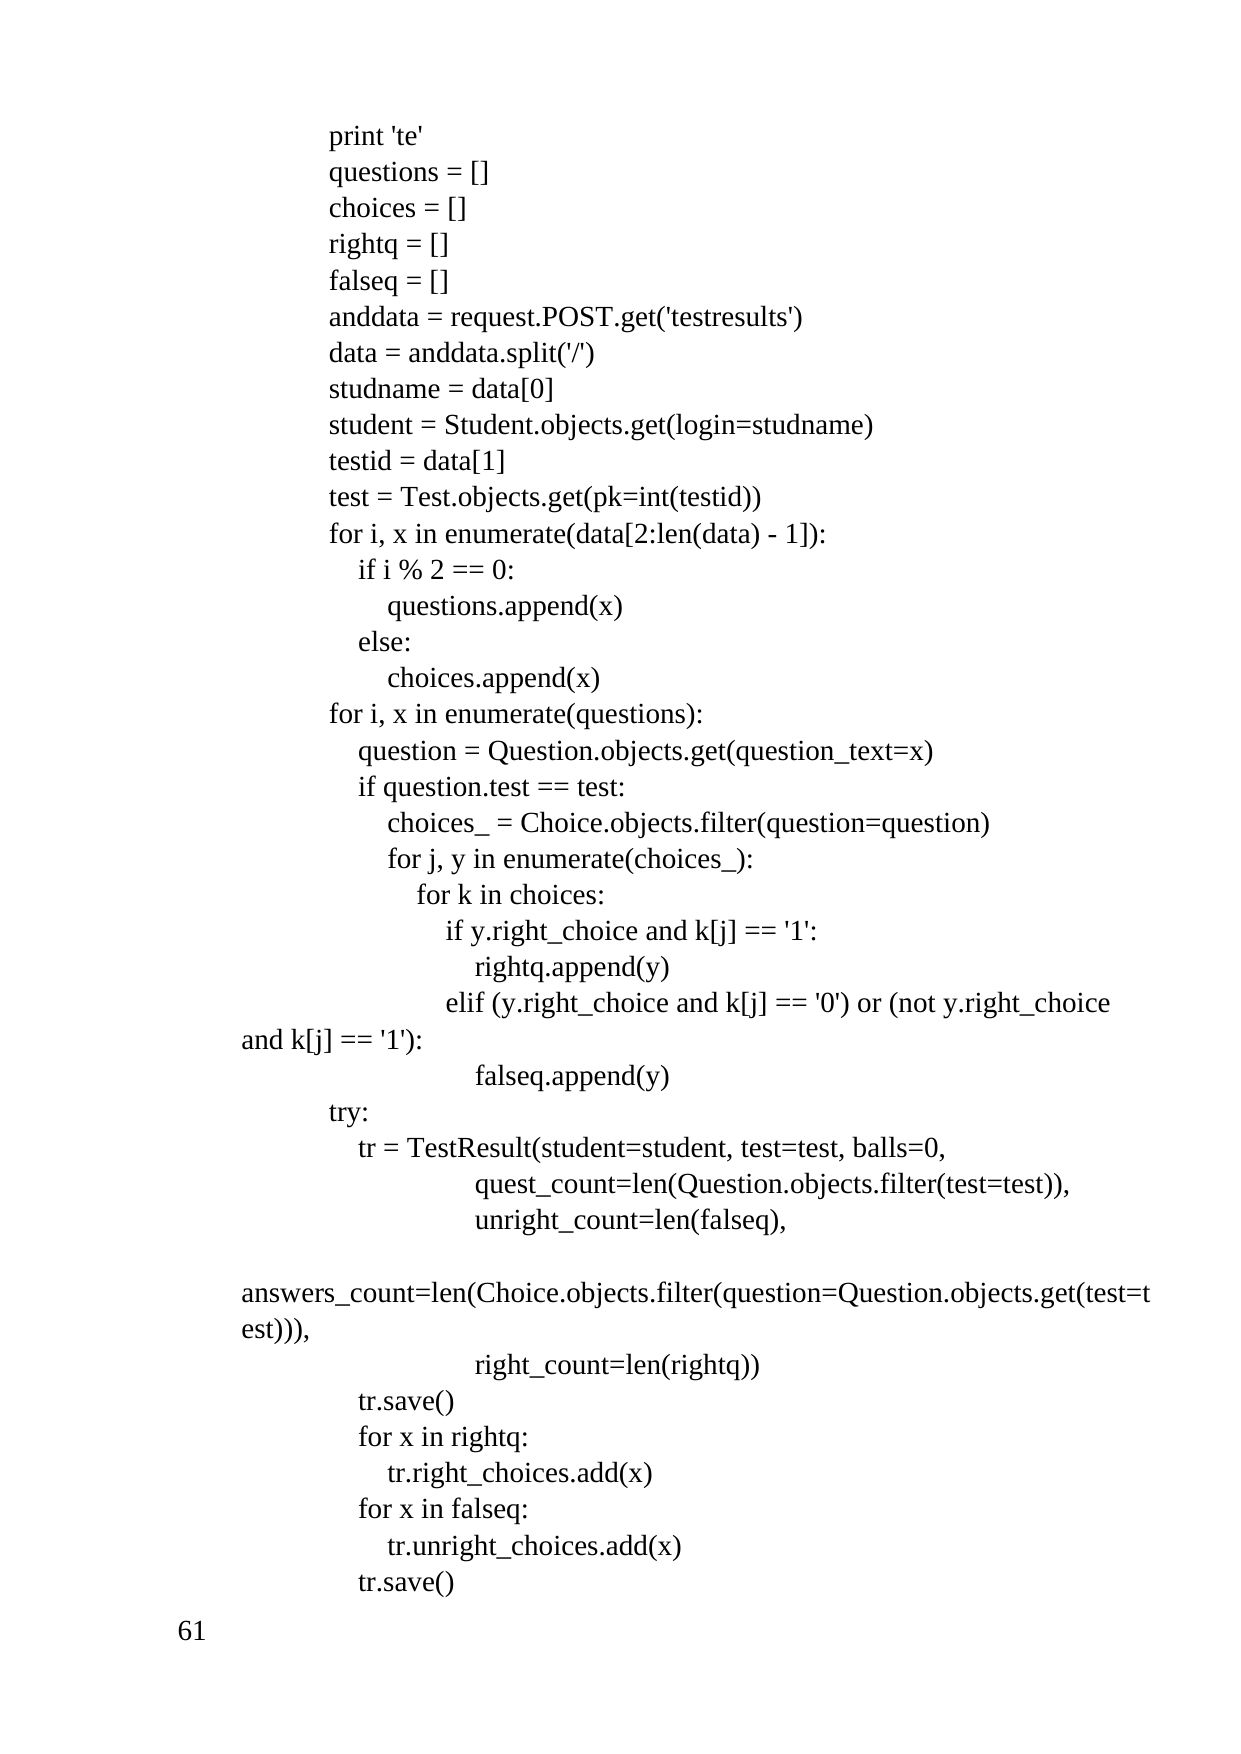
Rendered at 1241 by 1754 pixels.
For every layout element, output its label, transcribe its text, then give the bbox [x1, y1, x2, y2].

list test = Test.objects.get(pk=int(testid)) [241, 479, 1152, 513]
list rightq.append(y) [241, 949, 1152, 983]
list for x in rightq: [241, 1419, 1152, 1453]
list unright_count=len(falseq), [241, 1202, 1152, 1236]
list for i, x in enumerate(data[2:len(data) - 1]): [241, 516, 1152, 549]
list right_count=len(rightq)) [241, 1347, 1152, 1381]
list tr.save() [241, 1564, 1152, 1597]
list student = Student.objects.get(login=studname) [241, 407, 1152, 441]
list choices.append(x) [241, 660, 1152, 694]
list data = anddata.split('/') [241, 335, 1152, 368]
list elif (y.right_choice and k[j] == '0') or (not y.right_choice and k[j] == '1'): [241, 986, 1152, 1055]
list for x in falseq: [241, 1492, 1152, 1525]
list if question.test == test: [241, 769, 1152, 802]
list tr = TestResult(student=student, test=test, balls=0, [241, 1130, 1152, 1164]
list print 'te' [241, 118, 1152, 152]
list quest_count=len(Question.objects.filter(test=test)), [241, 1166, 1152, 1200]
list testid = data[1] [241, 443, 1152, 477]
list tr.right_choices.add(x) [241, 1456, 1152, 1489]
list answers_count=len(Choice.objects.filter(question=Question.objects.get(test=test))), [241, 1239, 1152, 1344]
list question = Question.objects.get(question_text=x) [241, 733, 1152, 766]
list falseq = [] [241, 263, 1152, 296]
list studname = data[0] [241, 371, 1152, 405]
list anddata = request.POST.get('testresults') [241, 299, 1152, 332]
list if i % 2 == 0: [241, 552, 1152, 585]
list for k in choices: [241, 877, 1152, 911]
list questions.append(x) [241, 588, 1152, 622]
list try: [241, 1094, 1152, 1128]
list for i, x in enumerate(questions): [241, 696, 1152, 730]
list tr.save() [241, 1383, 1152, 1417]
list rightq = [] [241, 227, 1152, 260]
list falseq.append(y) [241, 1058, 1152, 1091]
list questions = [] [241, 154, 1152, 188]
list choices_ = Choice.objects.filter(question=question) [241, 805, 1152, 838]
list tr.unright_choices.add(x) [241, 1528, 1152, 1561]
list else: [241, 624, 1152, 658]
list for j, y in enumerate(choices_): [241, 841, 1152, 874]
list if y.right_choice and k[j] == '1': [241, 913, 1152, 947]
list choices = [] [241, 190, 1152, 224]
